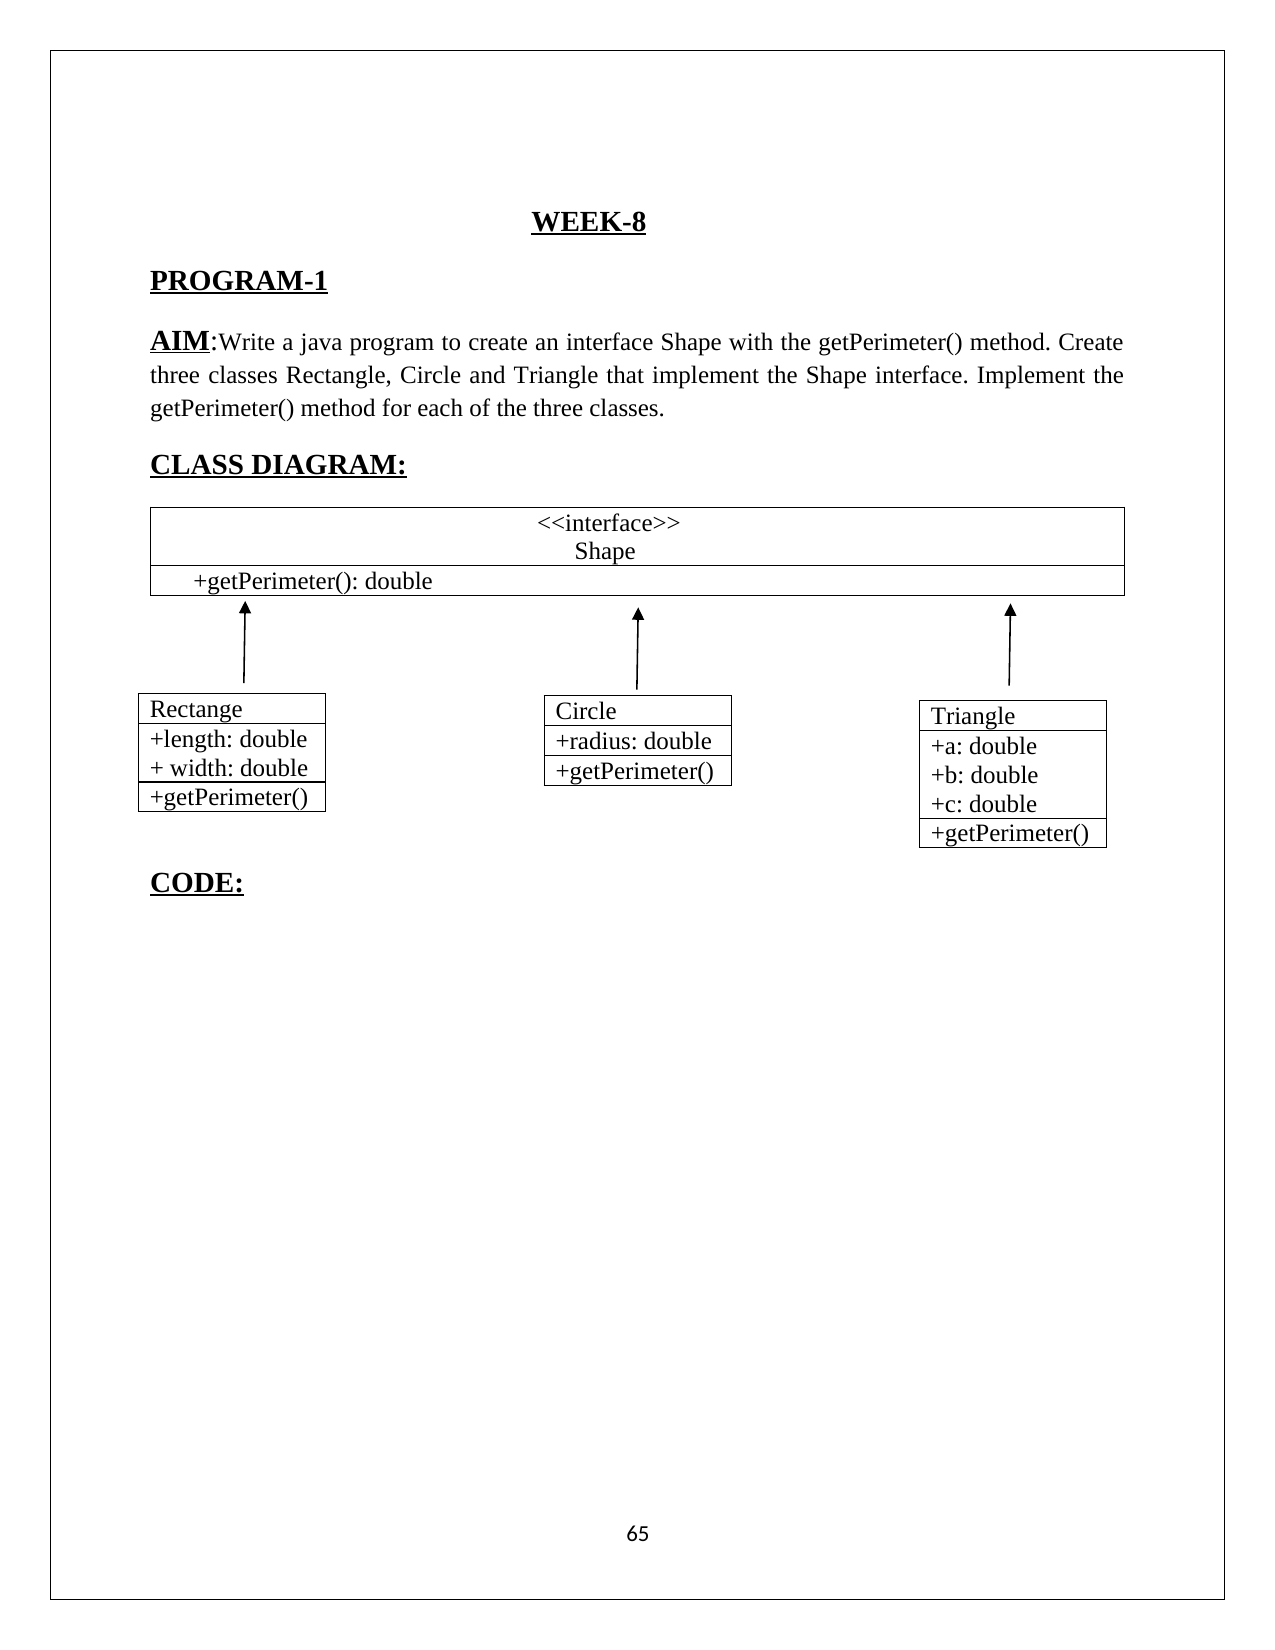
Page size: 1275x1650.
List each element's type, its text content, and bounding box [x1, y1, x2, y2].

table_cell +radius: double [545, 726, 731, 755]
table_cell +getPerimeter(): double [151, 566, 1124, 595]
text AIM:Write a java program to create an interface Shape with the getPerimeter() method. Create three classes Rectangle, Circle and Triangle that implement the Shape interface. Implement the getPerimeter() method for each of the three classes. [150, 323, 1125, 422]
text CLASS DIAGRAM: [150, 447, 1125, 481]
table_header Circle [545, 696, 731, 725]
table_header Rectange [139, 694, 325, 723]
table_cell +length: double + width: double [139, 724, 325, 781]
text PROGRAM-1 [150, 263, 1125, 297]
text WEEK-8 [150, 204, 1125, 237]
text CODE: [150, 865, 1125, 899]
table_cell +a: double +b: double +c: double [920, 731, 1106, 817]
table_cell +getPerimeter() [545, 756, 731, 784]
table_cell +getPerimeter() [139, 783, 325, 811]
table_header <<interface>> Shape [151, 508, 1124, 565]
table_header Triangle [920, 701, 1106, 730]
table_cell +getPerimeter() [920, 819, 1106, 847]
